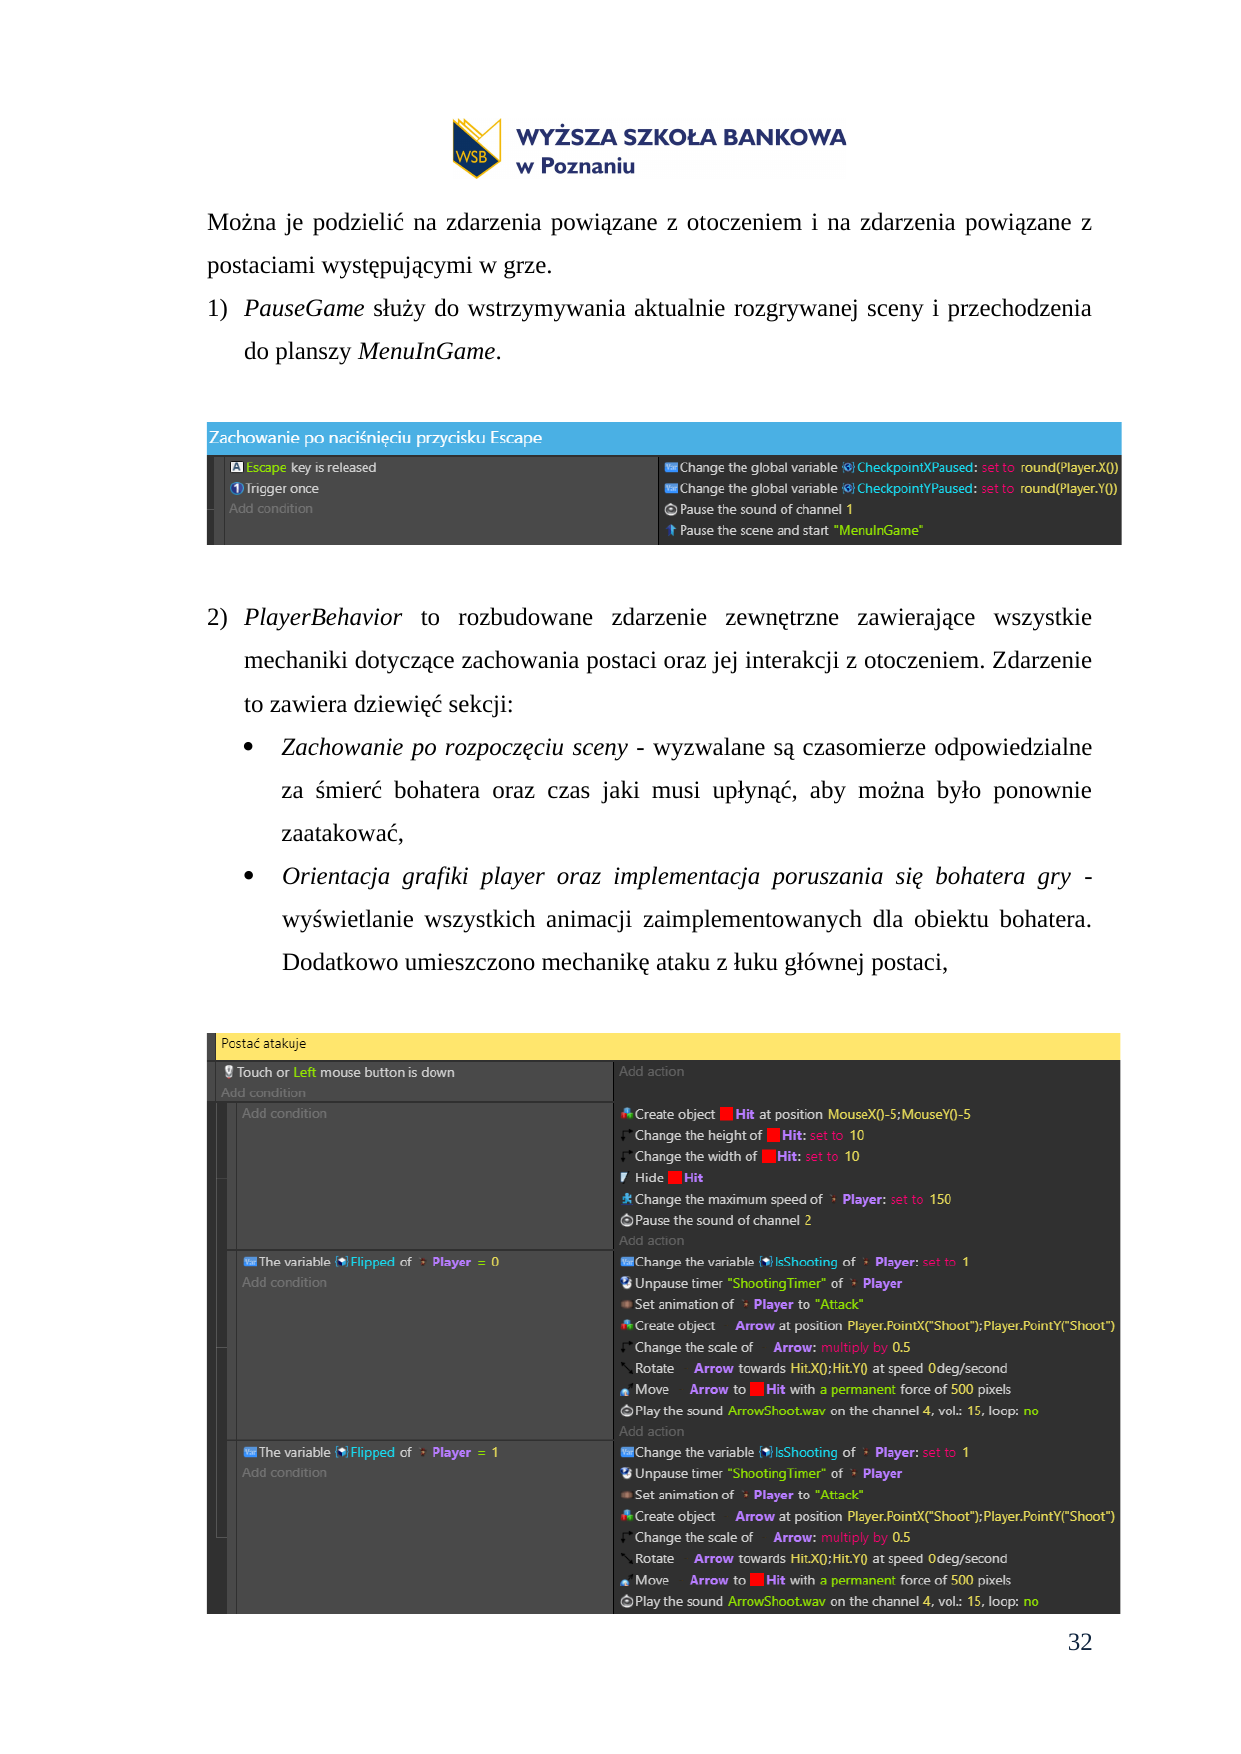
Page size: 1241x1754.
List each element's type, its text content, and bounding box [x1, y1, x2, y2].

list PlayerBehavior to rozbudowane zdarzenie zewnętrzne zawierające wszystkie mechaniki dotyczące zachowania postaci oraz jej interakcji z otoczeniem. Zdarzenie to zawiera dziewięć sekcji: [207, 602, 1092, 717]
picture [452, 118, 847, 179]
picture [206, 1033, 1121, 1614]
list PauseGame służy do wstrzymywania aktualnie rozgrywanej sceny i przechodzenia do planszy MenuInGame. [207, 293, 1092, 365]
list Orientacja grafiki player oraz implementacja poruszania się bohatera gry - wyświetlanie wszystkich animacji zaimplementowanych dla obiektu bohatera. Dodatkowo umieszczono mechanikę ataku z łuku głównej postaci, [244, 861, 1092, 976]
picture [206, 422, 1122, 545]
text Można je podzielić na zdarzenia powiązane z otoczeniem i na zdarzenia powiązane z postaciami występującymi w grze. [207, 207, 1092, 279]
list Zachowanie po rozpoczęciu sceny - wyzwalane są czasomierze odpowiedzialne za śmierć bohatera oraz czas jaki musi upłynąć, aby można było ponownie zaatakować, [244, 732, 1092, 847]
